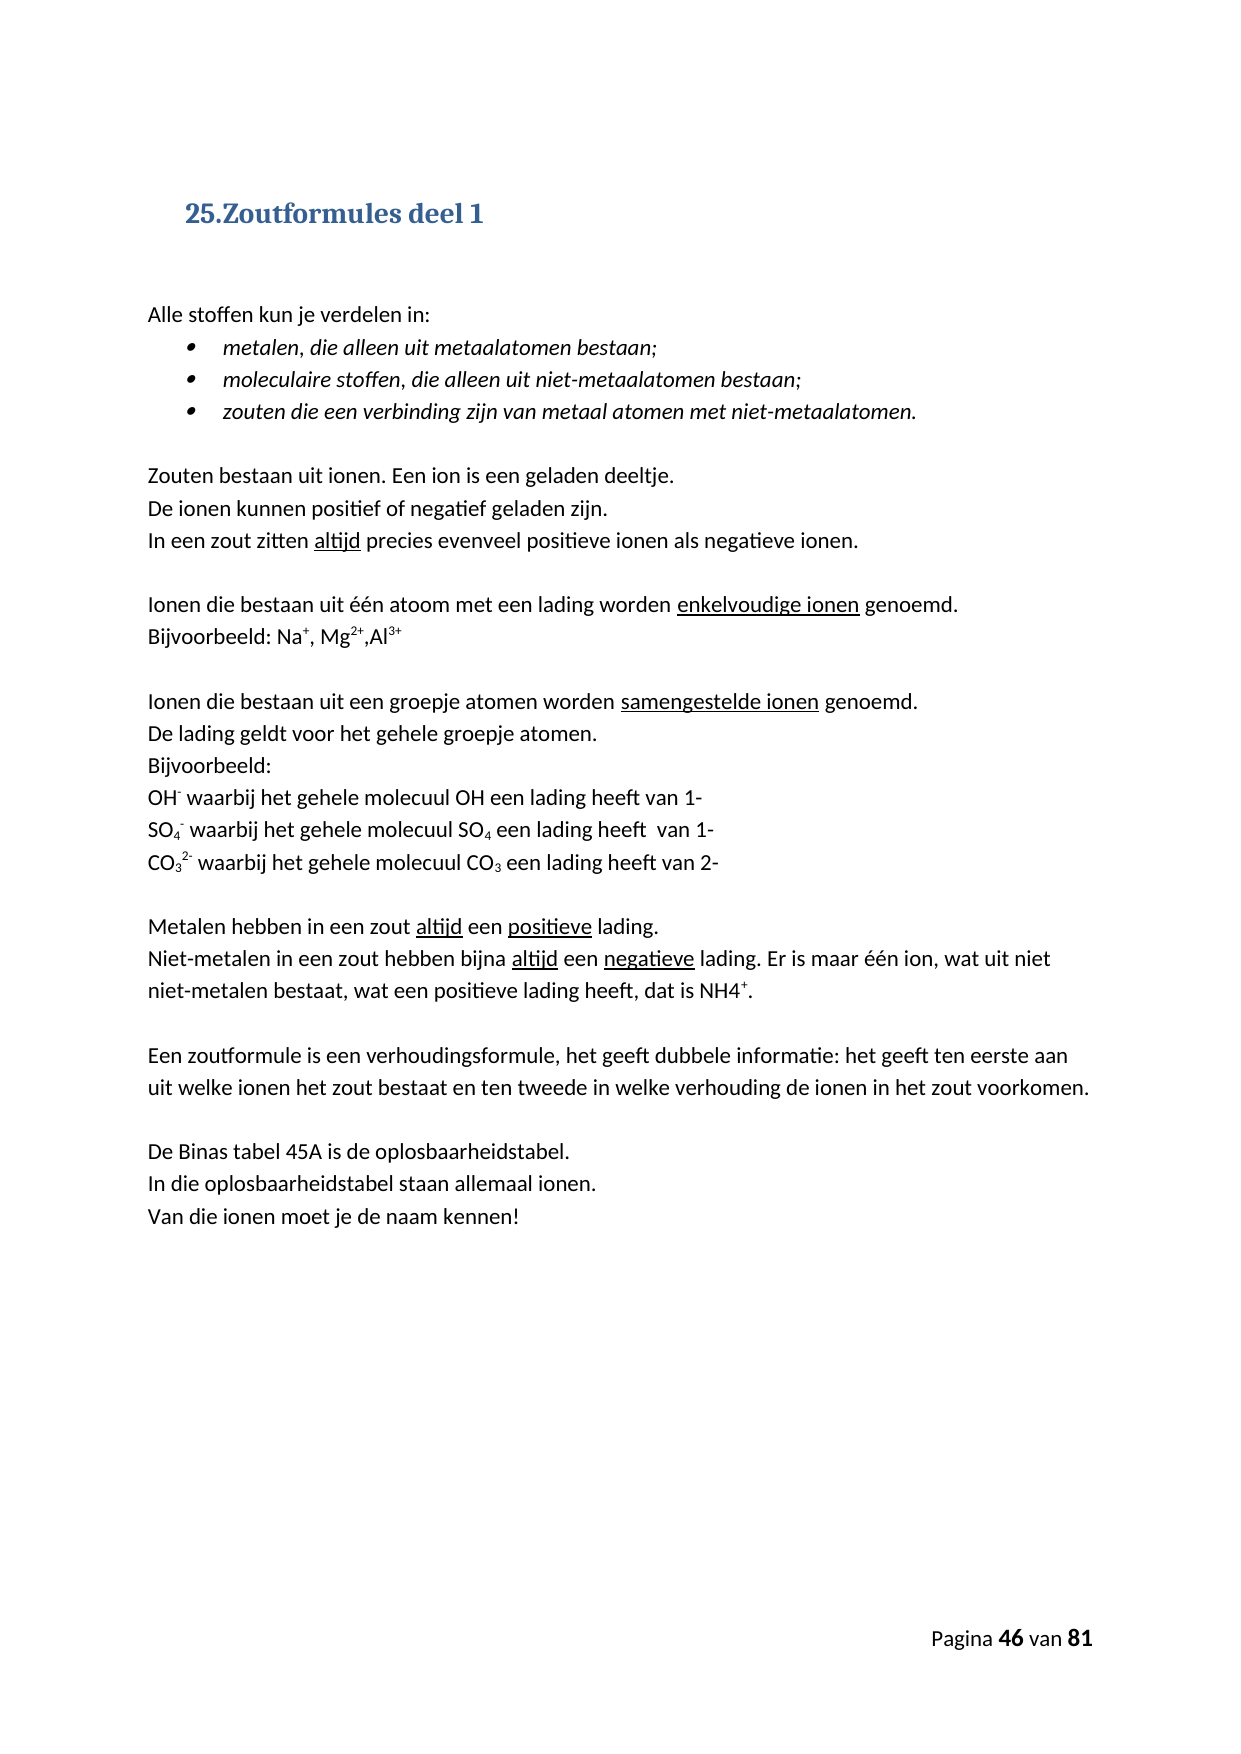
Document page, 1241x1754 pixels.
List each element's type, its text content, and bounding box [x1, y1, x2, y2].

text Bijvoorbeeld: Na+, Mg2+,Al3+ [148, 622, 1093, 650]
list metalen, die alleen uit metaalatomen bestaan; [185, 333, 1093, 361]
text Alle stoffen kun je verdelen in: [148, 301, 1093, 328]
text De Binas tabel 45A is de oplosbaarheidstabel. [148, 1137, 1093, 1165]
text Bijvoorbeeld: [148, 751, 1093, 779]
text SO4- waarbij het gehele molecuul SO4 een lading heeft van 1- [148, 816, 1093, 843]
text In die oplosbaarheidstabel staan allemaal ionen. [148, 1169, 1093, 1198]
text Ionen die bestaan uit één atoom met een lading worden enkelvoudige ionen genoemd. [148, 590, 1093, 618]
subtitle Zoutformules deel 1 [185, 198, 1093, 231]
text In een zout zitten altijd precies evenveel positieve ionen als negatieve ionen. [148, 526, 1093, 554]
text CO32- waarbij het gehele molecuul CO3 een lading heeft van 2- [148, 848, 1093, 876]
text Ionen die bestaan uit een groepje atomen worden samengestelde ionen genoemd. [148, 687, 1093, 715]
text Niet-metalen in een zout hebben bijna altijd een negatieve lading. Er is maar één ion, wat uit niet niet-metalen bestaat, wat een positieve lading heeft, dat is NH4+. [148, 944, 1093, 1004]
text Zouten bestaan uit ionen. Een ion is een geladen deeltje. [148, 461, 1093, 489]
text OH- waarbij het gehele molecuul OH een lading heeft van 1- [148, 783, 1093, 811]
text De ionen kunnen positief of negatief geladen zijn. [148, 494, 1093, 522]
text Een zoutformule is een verhoudingsformule, het geeft dubbele informatie: het geeft ten eerste aan uit welke ionen het zout bestaat en ten tweede in welke verhouding de ionen in het zout voorkomen. [148, 1041, 1093, 1101]
list zouten die een verbinding zijn van metaal atomen met niet-metaalatomen. [185, 397, 1093, 425]
text Van die ionen moet je de naam kennen! [148, 1202, 1093, 1230]
list moleculaire stoffen, die alleen uit niet-metaalatomen bestaan; [185, 365, 1093, 393]
text Metalen hebben in een zout altijd een positieve lading. [148, 912, 1093, 940]
text De lading geldt voor het gehele groepje atomen. [148, 719, 1093, 747]
